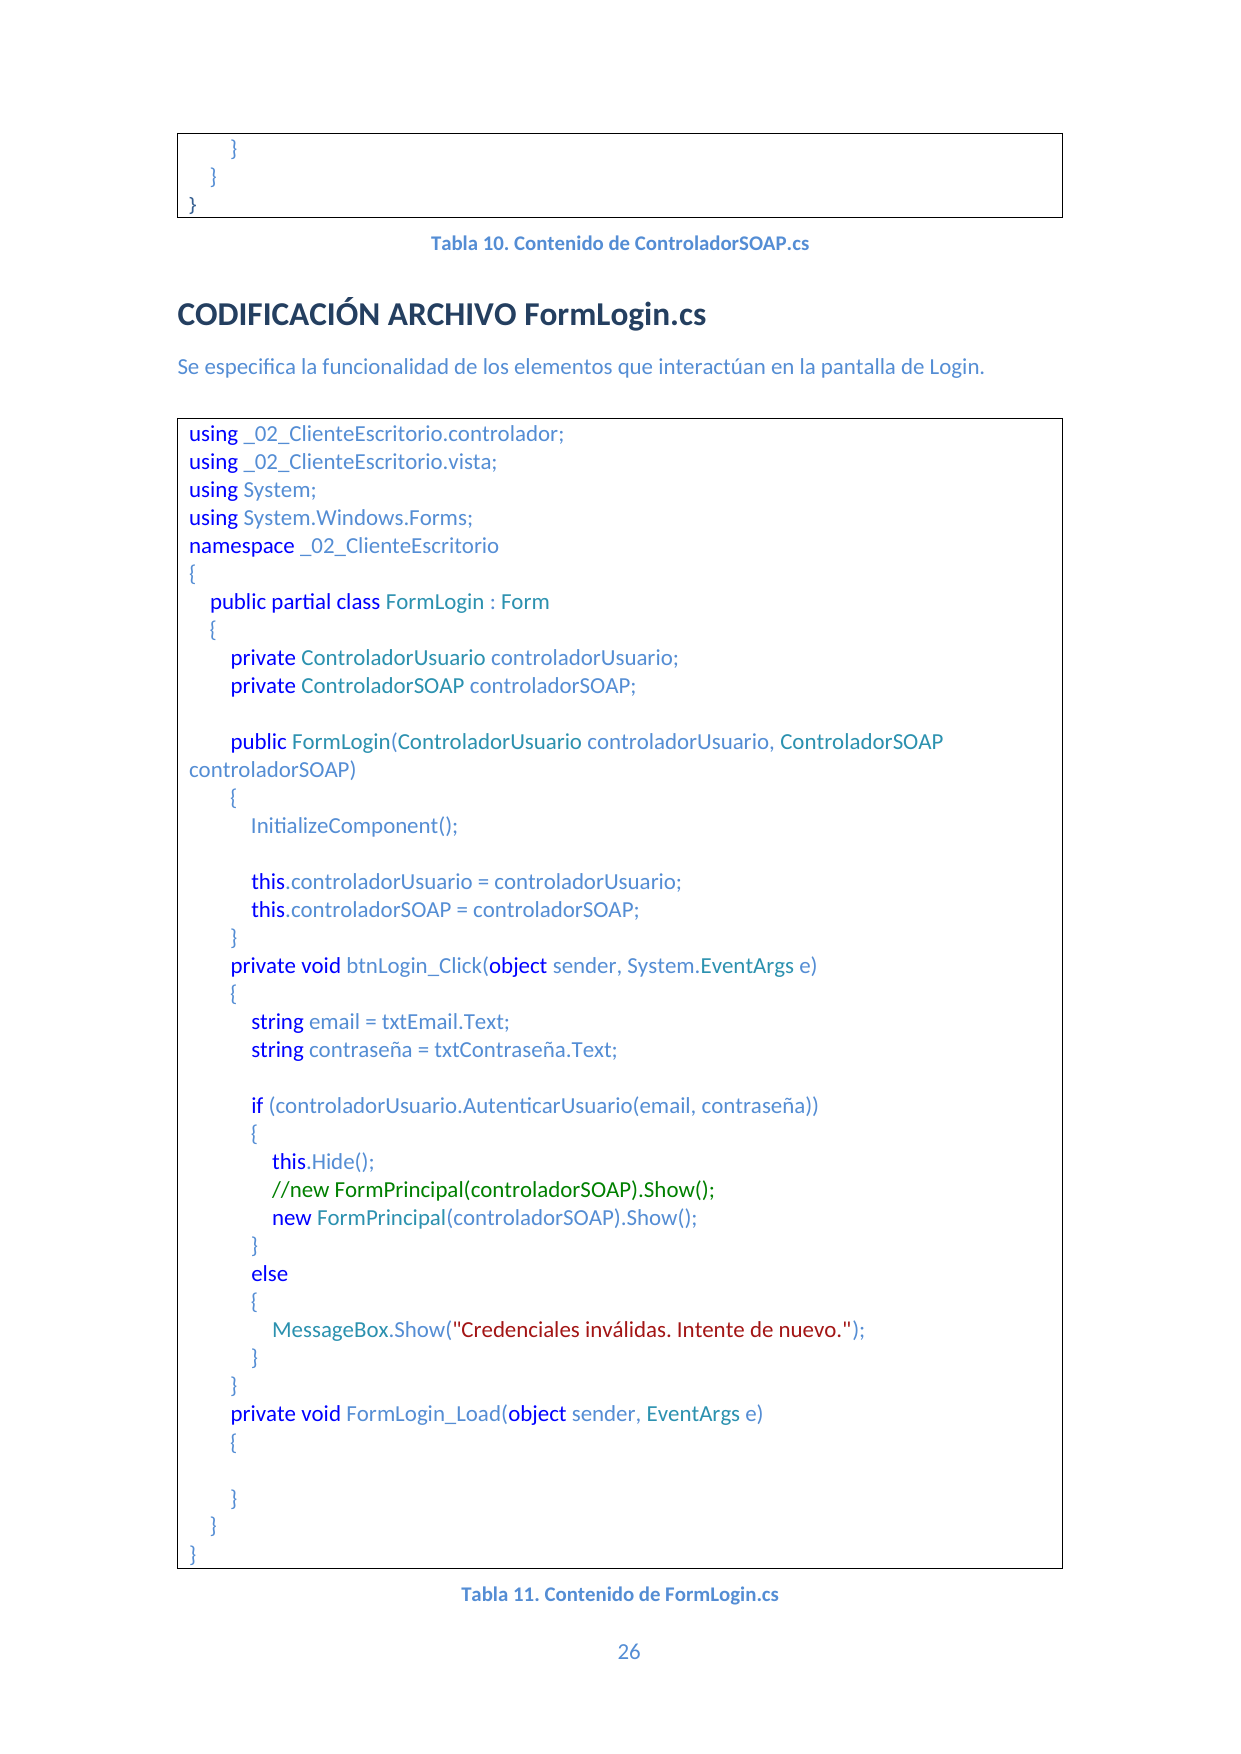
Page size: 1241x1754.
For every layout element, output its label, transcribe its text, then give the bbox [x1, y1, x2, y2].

text Tabla 10. Contenido de ControladorSOAP.cs [177, 231, 1063, 256]
text Tabla 11. Contenido de FormLogin.cs [177, 1581, 1063, 1607]
subtitle CODIFICACIÓN ARCHIVO FormLogin.cs [177, 293, 1063, 334]
text Se especifica la funcionalidad de los elementos que interactúan en la pantalla de Login. [177, 352, 1063, 380]
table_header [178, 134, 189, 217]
table_header using _02_ClienteEscritorio.controlador; using _02_ClienteEscritorio.vista; using System; using System.Windows.Forms; namespace _02_ClienteEscritorio { public partial class FormLogin : Form { private ControladorUsuario controladorUsuario; private ControladorSOAP controladorSOAP; public FormLogin(ControladorUsuario controladorUsuario, ControladorSOAP controladorSOAP) { InitializeComponent(); this.controladorUsuario = controladorUsuario; this.controladorSOAP = controladorSOAP; } private void btnLogin_Click(object sender, System.EventArgs e) { string email = txtEmail.Text; string contraseña = txtContraseña.Text; if (controladorUsuario.AutenticarUsuario(email, contraseña)) { this.Hide(); //new FormPrincipal(controladorSOAP).Show(); new FormPrincipal(controladorSOAP).Show(); } else { MessageBox.Show("Credenciales inválidas. Intente de nuevo."); } } private void FormLogin_Load(object sender, EventArgs e) { } } } [178, 419, 1062, 1568]
